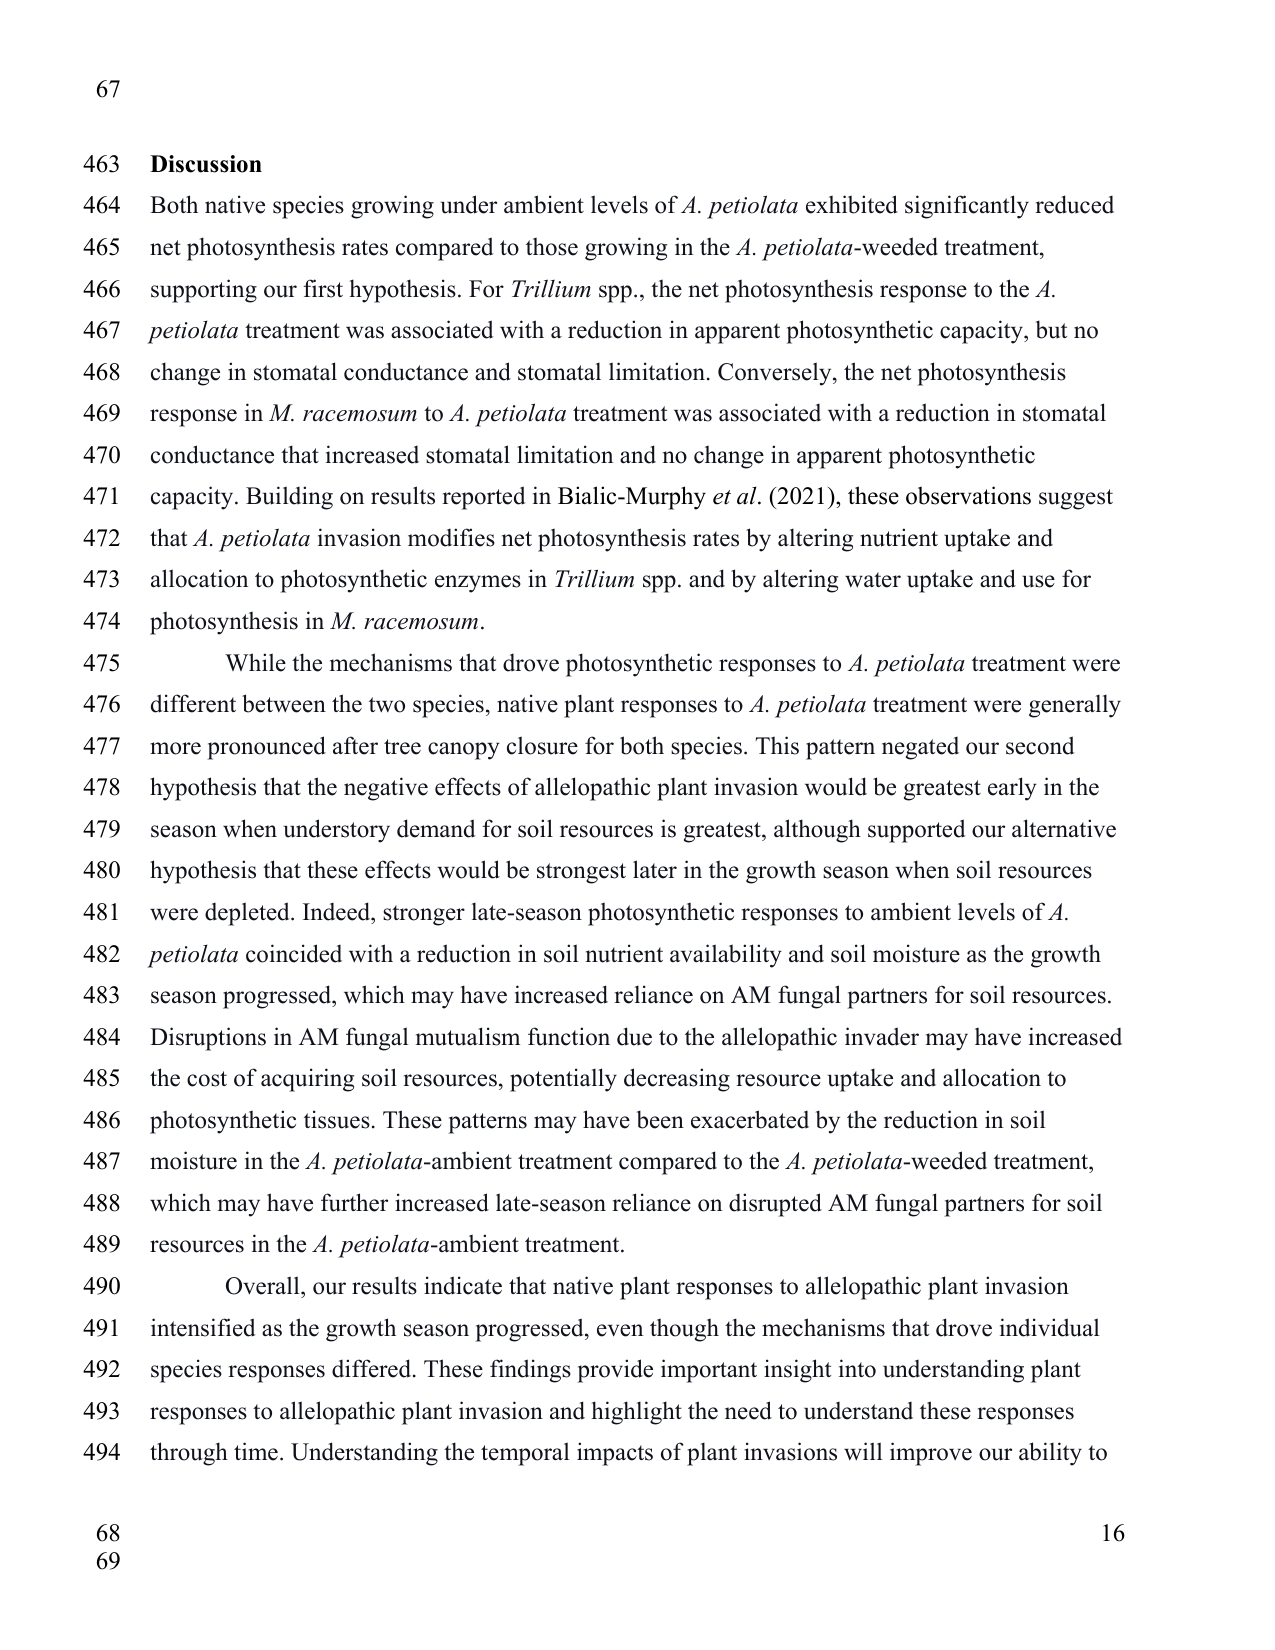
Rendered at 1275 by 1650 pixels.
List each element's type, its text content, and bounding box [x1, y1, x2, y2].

text Discussion [150, 150, 1125, 178]
text While the mechanisms that drove photosynthetic responses to A. petiolata treatment were different between the two species, native plant responses to A. petiolata treatment were generally more pronounced after tree canopy closure for both species. This pattern negated our second hypothesis that the negative effects of allelopathic plant invasion would be greatest early in the season when understory demand for soil resources is greatest, although supported our alternative hypothesis that these effects would be strongest later in the growth season when soil resources were depleted. Indeed, stronger late-season photosynthetic responses to ambient levels of A. petiolata coincided with a reduction in soil nutrient availability and soil moisture as the growth season progressed, which may have increased reliance on AM fungal partners for soil resources. Disruptions in AM fungal mutualism function due to the allelopathic invader may have increased the cost of acquiring soil resources, potentially decreasing resource uptake and allocation to photosynthetic tissues. These patterns may have been exacerbated by the reduction in soil moisture in the A. petiolata-ambient treatment compared to the A. petiolata-weeded treatment, which may have further increased late-season reliance on disrupted AM fungal partners for soil resources in the A. petiolata-ambient treatment. [150, 649, 1125, 1258]
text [150, 1272, 1125, 1466]
text Both native species growing under ambient levels of A. petiolata exhibited significantly reduced net photosynthesis rates compared to those growing in the A. petiolata-weeded treatment, supporting our first hypothesis. For Trillium spp., the net photosynthesis response to the A. petiolata treatment was associated with a reduction in apparent photosynthetic capacity, but no change in stomatal conductance and stomatal limitation. Conversely, the net photosynthesis response in M. racemosum to A. petiolata treatment was associated with a reduction in stomatal conductance that increased stomatal limitation and no change in apparent photosynthetic capacity. Building on results reported in Bialic-Murphy et al. (2021), these observations suggest that A. petiolata invasion modifies net photosynthesis rates by altering nutrient uptake and allocation to photosynthetic enzymes in Trillium spp. and by altering water uptake and use for photosynthesis in M. racemosum. [150, 192, 1125, 635]
